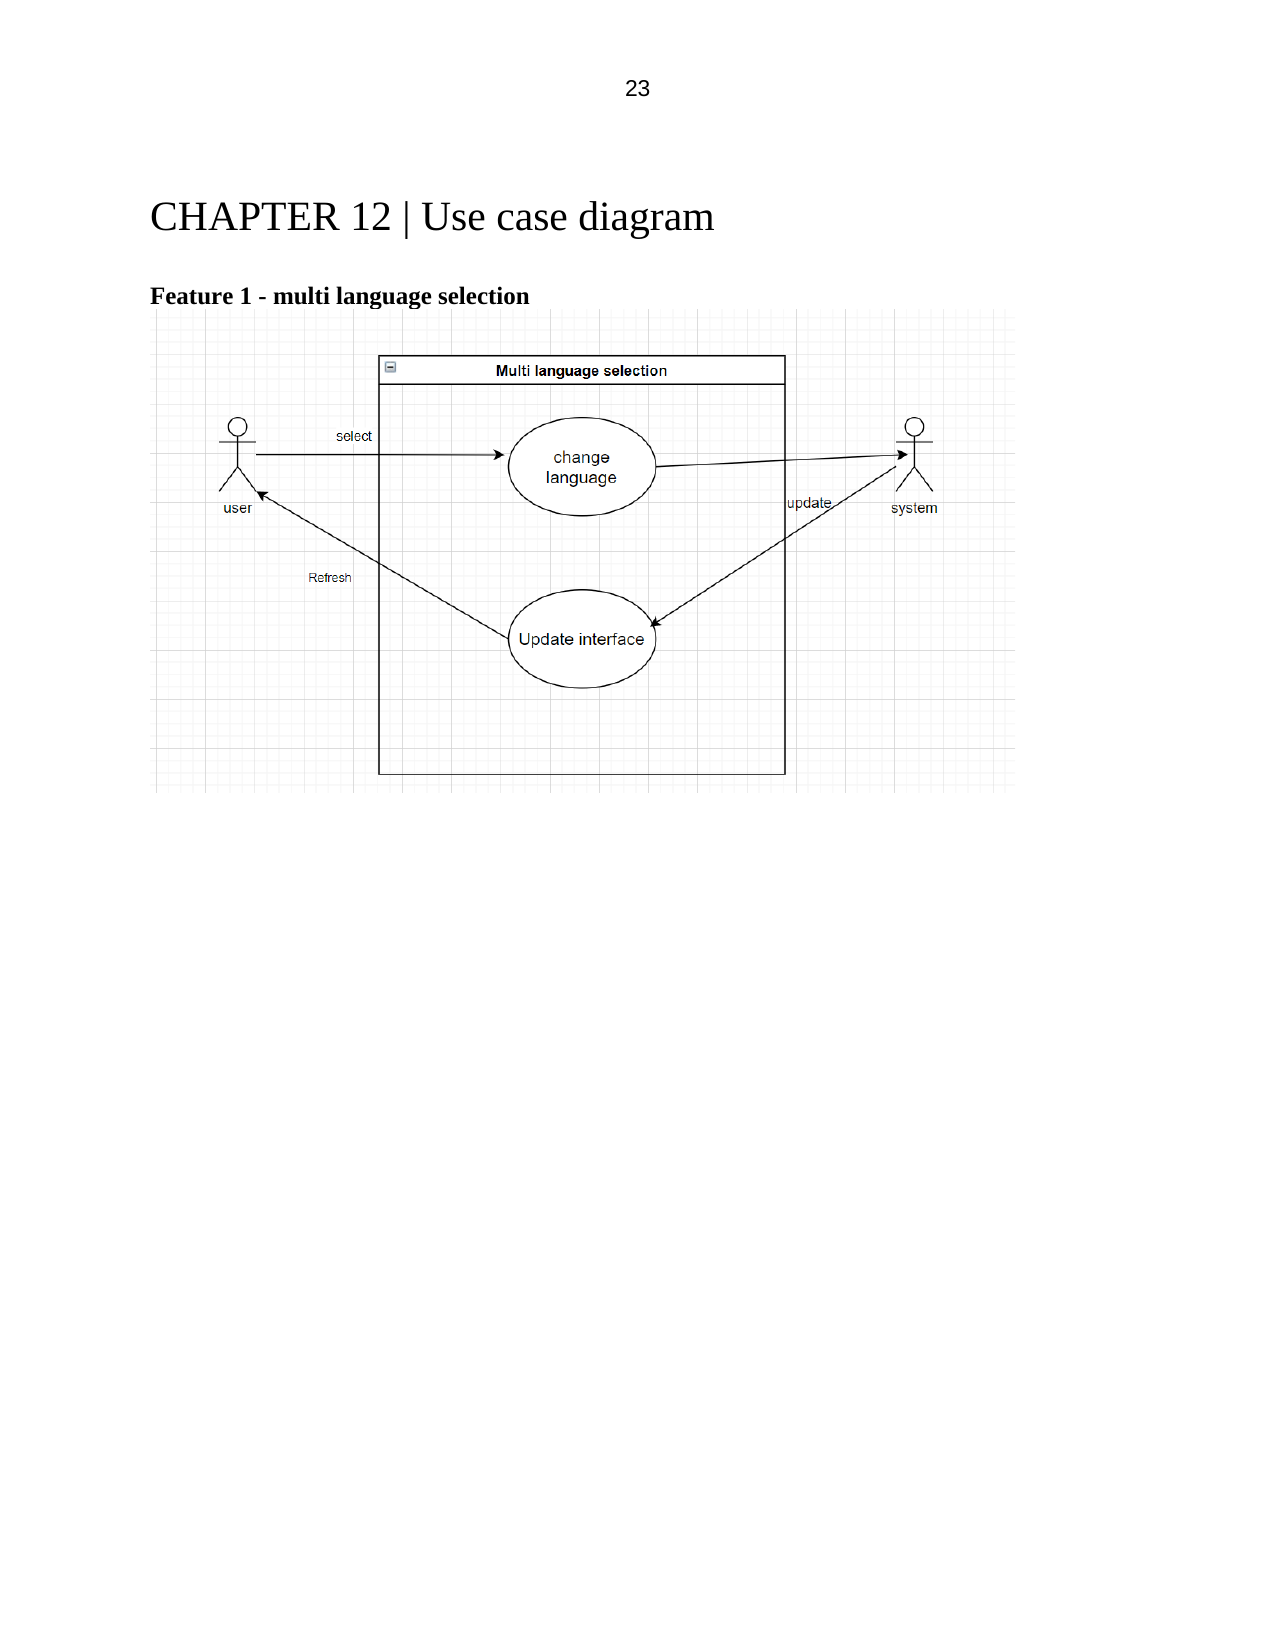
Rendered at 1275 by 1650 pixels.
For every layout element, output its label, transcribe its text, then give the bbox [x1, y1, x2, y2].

text Feature 1 - multi language selection [150, 281, 1125, 309]
picture [150, 309, 1016, 793]
subtitle CHAPTER 12 | Use case diagram [150, 192, 1125, 239]
